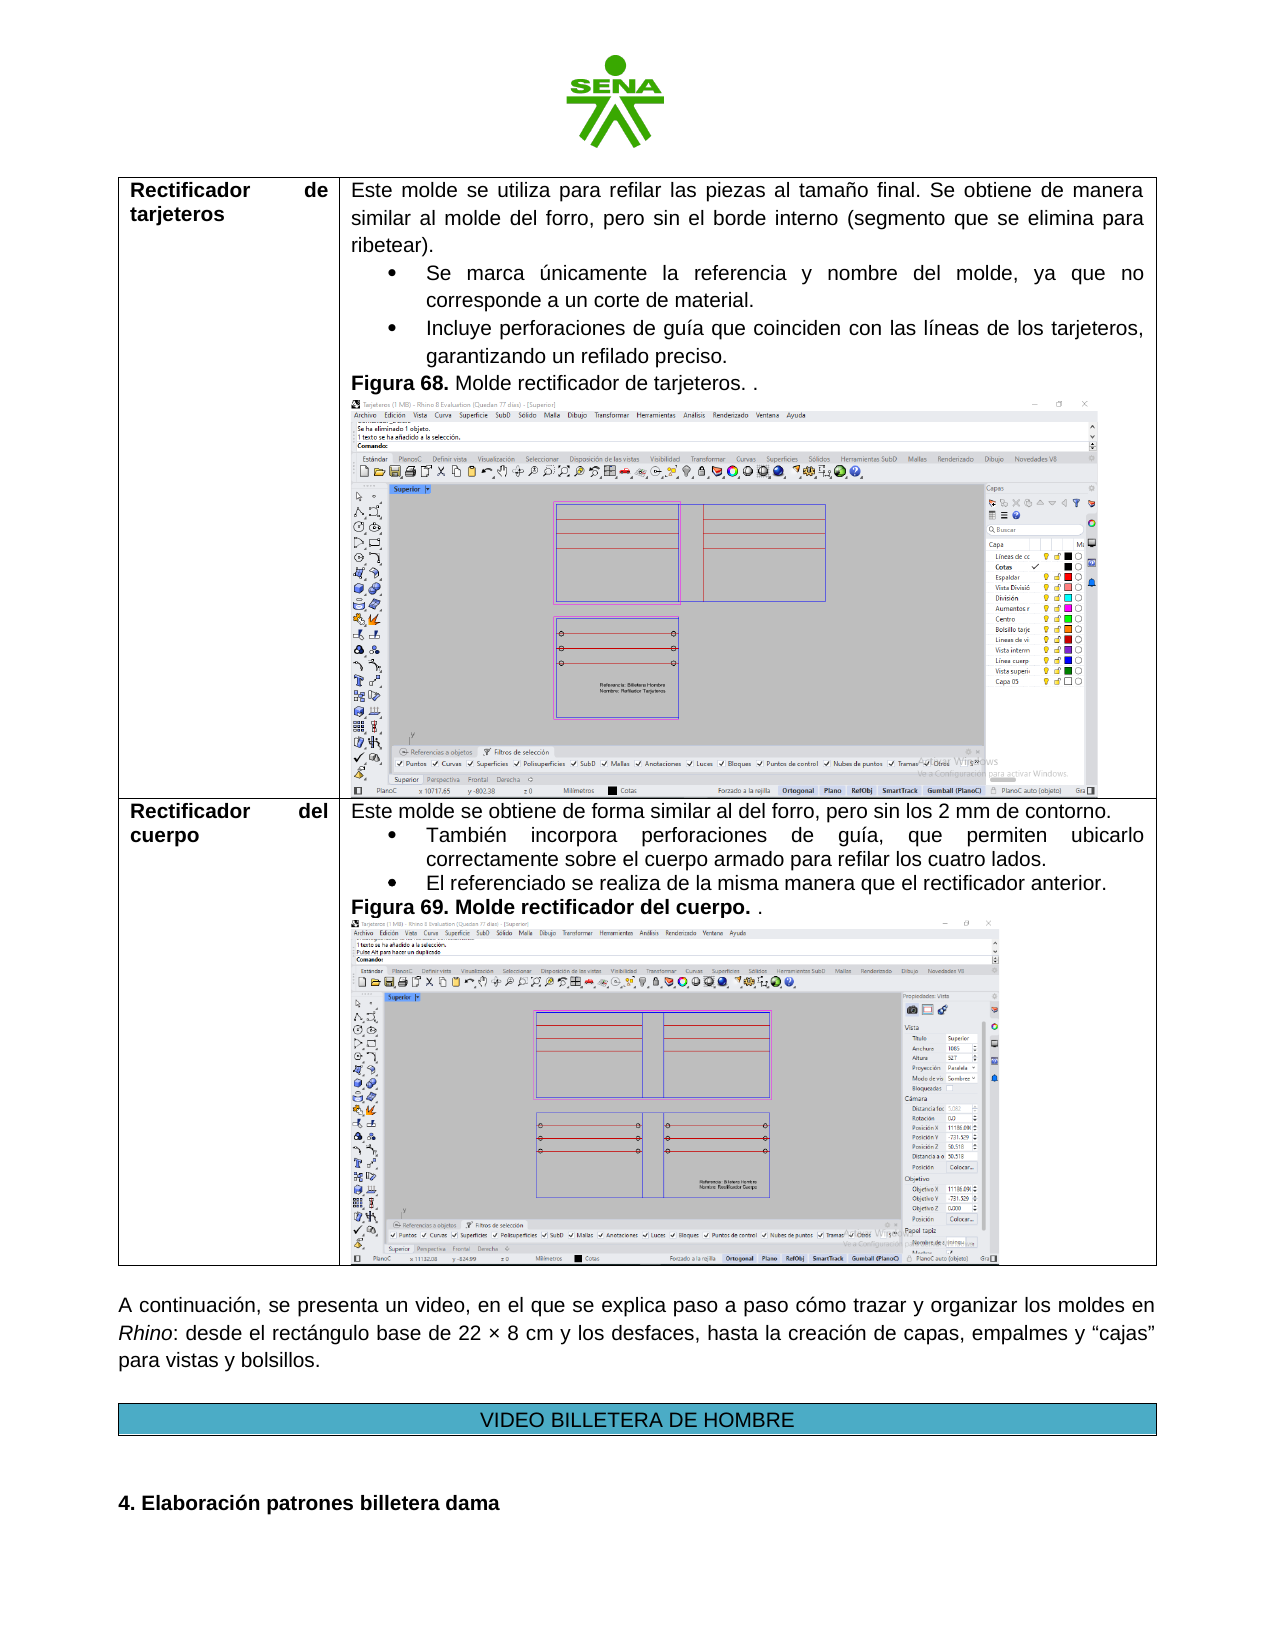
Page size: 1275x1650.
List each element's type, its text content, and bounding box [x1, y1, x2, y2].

table_cell Rectificador de tarjeteros [119, 178, 339, 797]
text A continuación, se presenta un video, en el que se explica paso a paso cómo trazar y organizar los moldes en Rhino: desde el rectángulo base de 22 × 8 cm y los desfaces, hasta la creación de capas, empalmes y “cajas” para vistas y bolsillos. [118, 1293, 1157, 1372]
picture [350, 398, 1098, 798]
table_cell Este molde se obtiene de forma similar al del forro, pero sin los 2 mm de contorno. También incorpora perforaciones de guía, que permiten ubicarlo correctamente sobre el cuerpo armado para refilar los cuatro lados. El referenciado se realiza de la misma manera que el rectificador anterior. Figura 69. Molde rectificador del cuerpo. . [340, 799, 1156, 1265]
picture [566, 55, 664, 148]
table_cell Rectificador del cuerpo [119, 799, 339, 1265]
table_header VIDEO BILLETERA DE HOMBRE [119, 1404, 1156, 1434]
text 4. Elaboración patrones billetera dama [118, 1491, 1157, 1514]
table_cell Este molde se utiliza para refilar las piezas al tamaño final. Se obtiene de manera similar al molde del forro, pero sin el borde interno (segmento que se elimina para ribetear). Se marca únicamente la referencia y nombre del molde, ya que no corresponde a un corte de material. Incluye perforaciones de guía que coinciden con las líneas de los tarjeteros, garantizando un refilado preciso. Figura 68. Molde rectificador de tarjeteros. . [340, 178, 1156, 797]
picture [350, 918, 1000, 1265]
